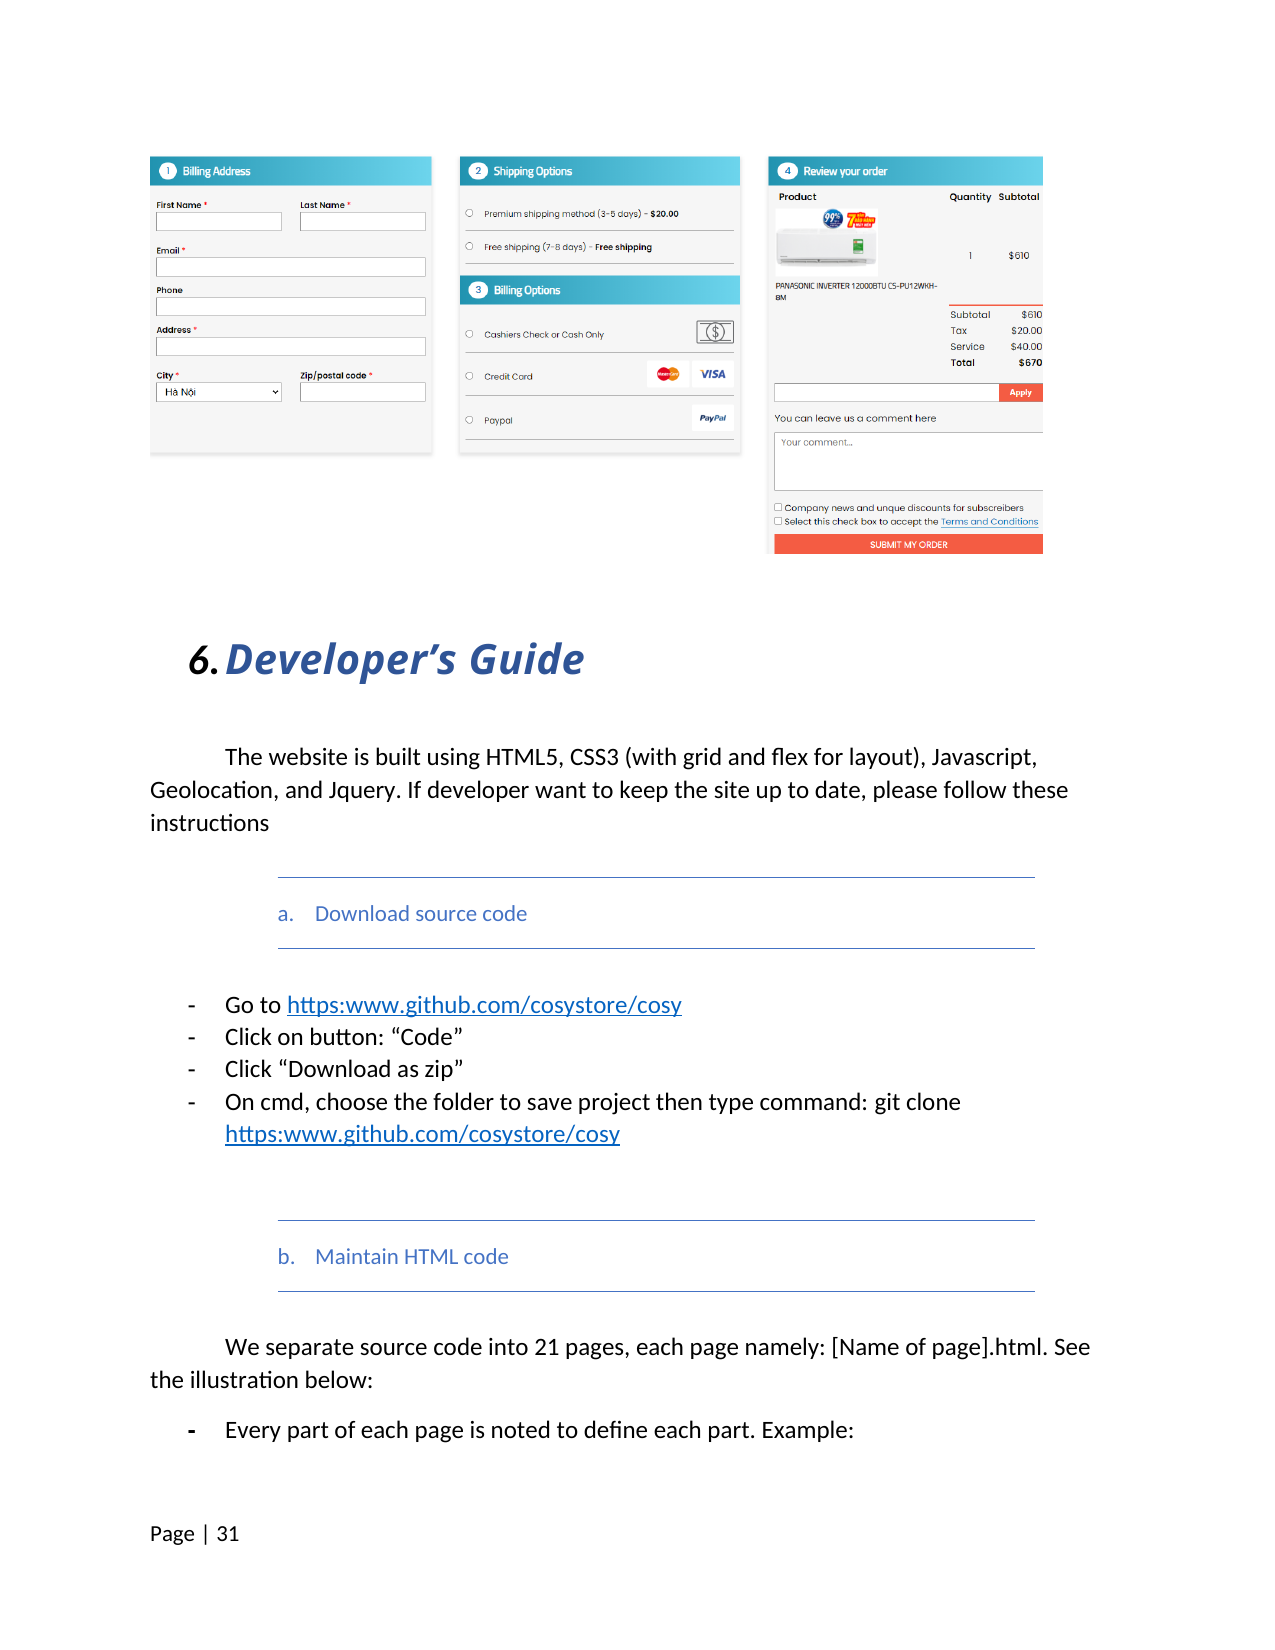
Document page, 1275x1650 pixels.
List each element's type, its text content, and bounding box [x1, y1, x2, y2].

list Click on button: “Code” [187, 1021, 1125, 1052]
list Go to https:www.github.com/cosystore/cosy [187, 989, 1125, 1019]
list Click “Download as zip” [187, 1053, 1125, 1084]
picture [150, 150, 1043, 554]
list Maintain HTML code [277, 1221, 1035, 1292]
text We separate source code into 21 pages, each page namely: [Name of page].html. See the illustration below: [150, 1331, 1125, 1395]
text The website is built using HTML5, CSS3 (with grid and flex for layout), Javascript, Geolocation, and Jquery. If developer want to keep the site up to date, please follow these instructions [150, 741, 1125, 837]
subtitle Developer’s Guide [187, 630, 1125, 687]
list Download source code [277, 878, 1035, 949]
list On cmd, choose the folder to save project then type command: git clone https:www.github.com/cosystore/cosy [187, 1086, 1125, 1148]
list Every part of each page is noted to define each part. Example: [187, 1414, 1125, 1444]
